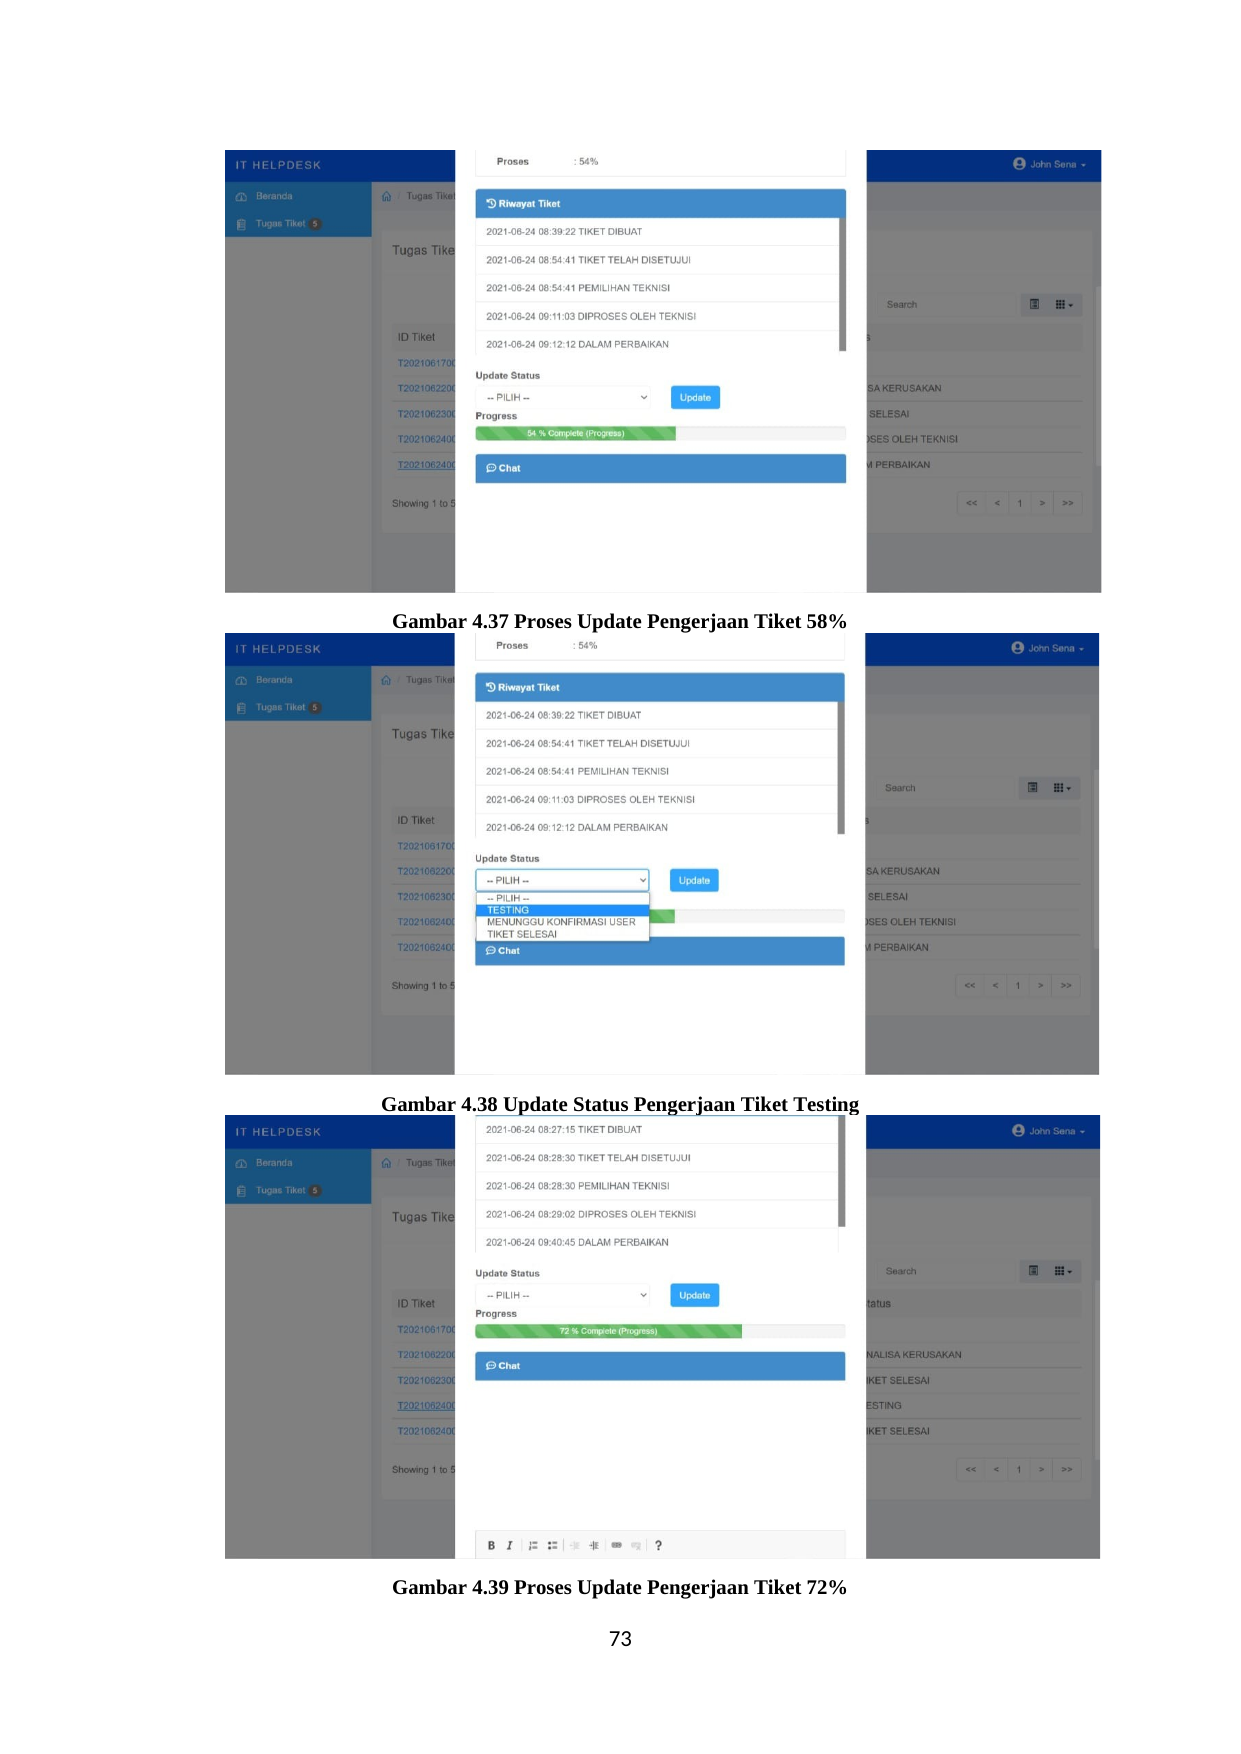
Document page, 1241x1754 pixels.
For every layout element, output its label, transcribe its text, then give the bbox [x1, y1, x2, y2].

subtitle Gambar 4.38 Update Status Pengerjaan Tiket Testing [150, 1092, 1090, 1116]
picture [225, 150, 1102, 593]
picture [225, 633, 1100, 1075]
subtitle Gambar 4.39 Proses Update Pengerjaan Tiket 72% [150, 1575, 1090, 1599]
subtitle Gambar 4.37 Proses Update Pengerjaan Tiket 58% [150, 609, 1090, 633]
picture [225, 1115, 1100, 1559]
